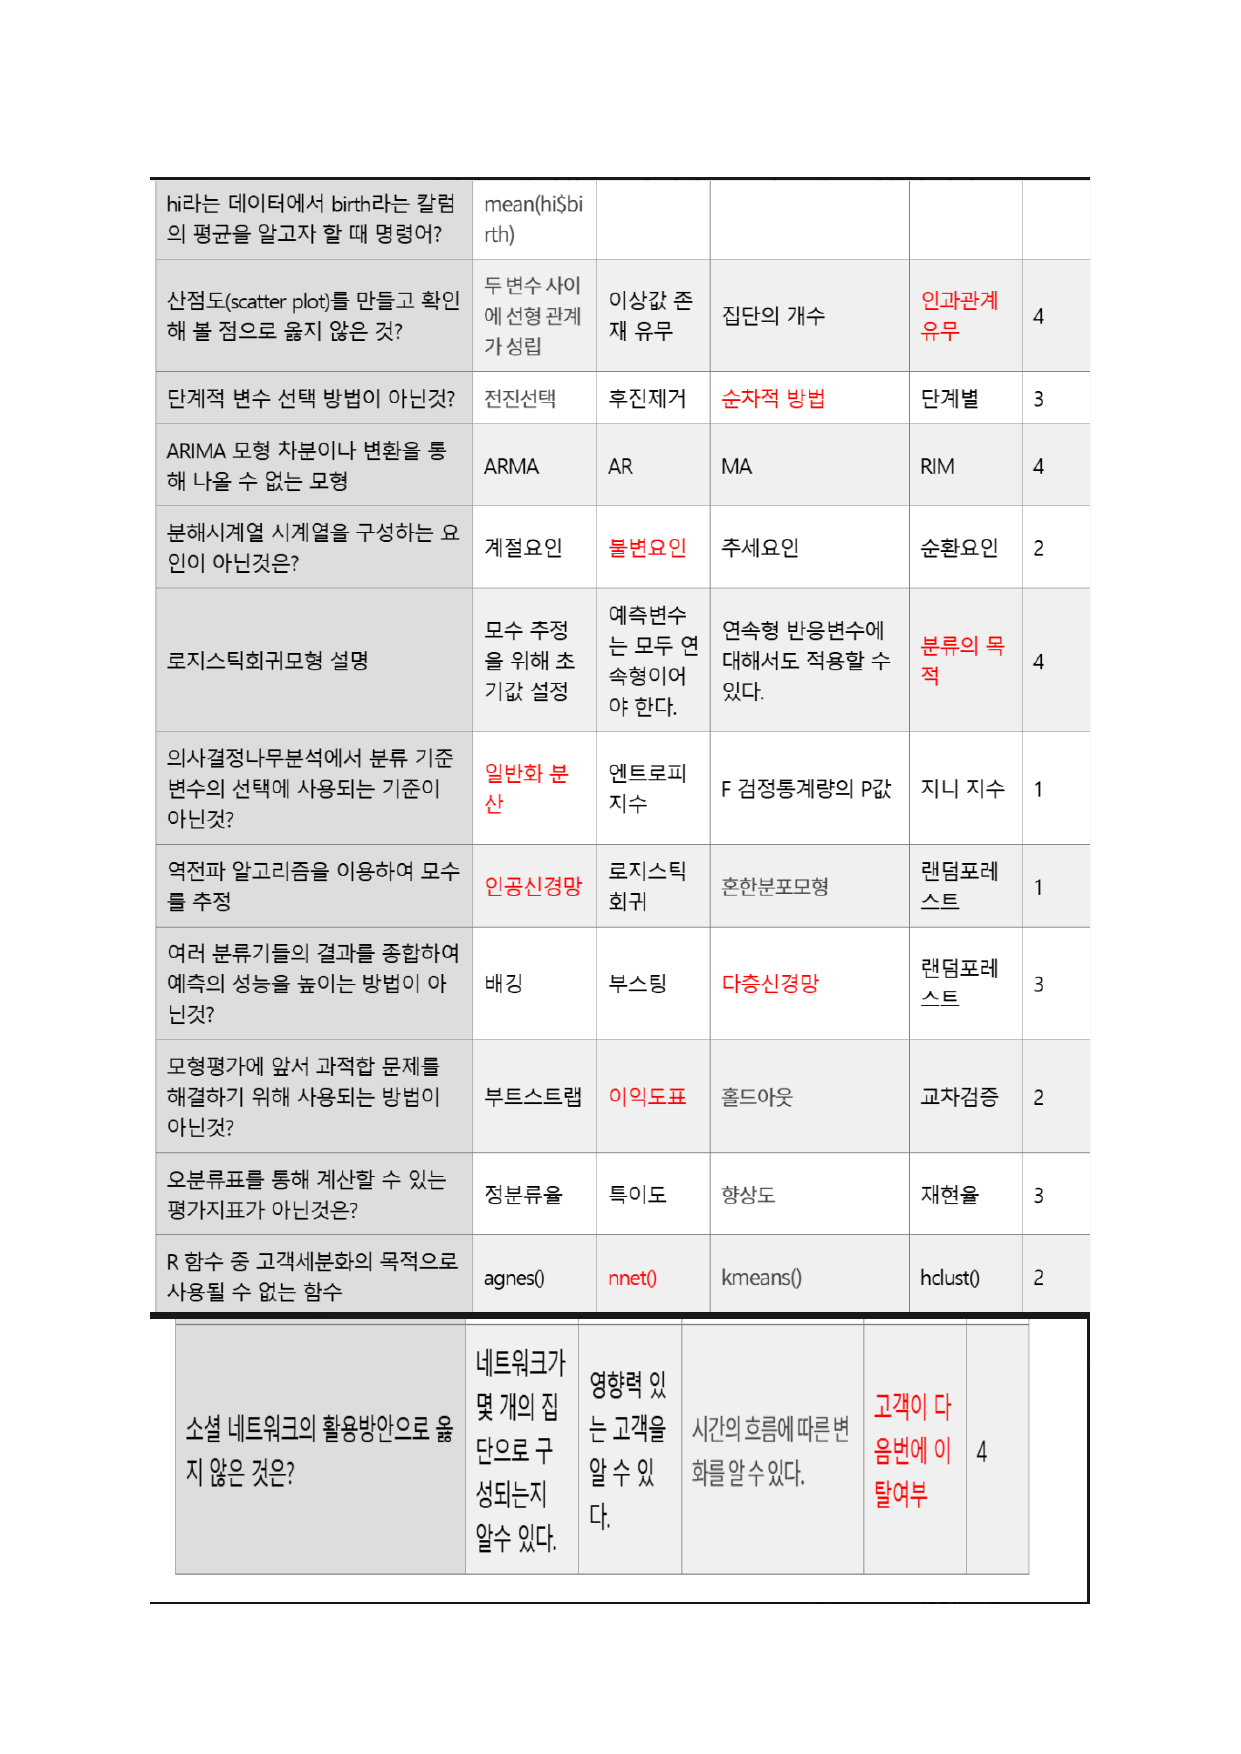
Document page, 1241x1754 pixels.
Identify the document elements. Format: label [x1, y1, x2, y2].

picture [150, 177, 1091, 1604]
